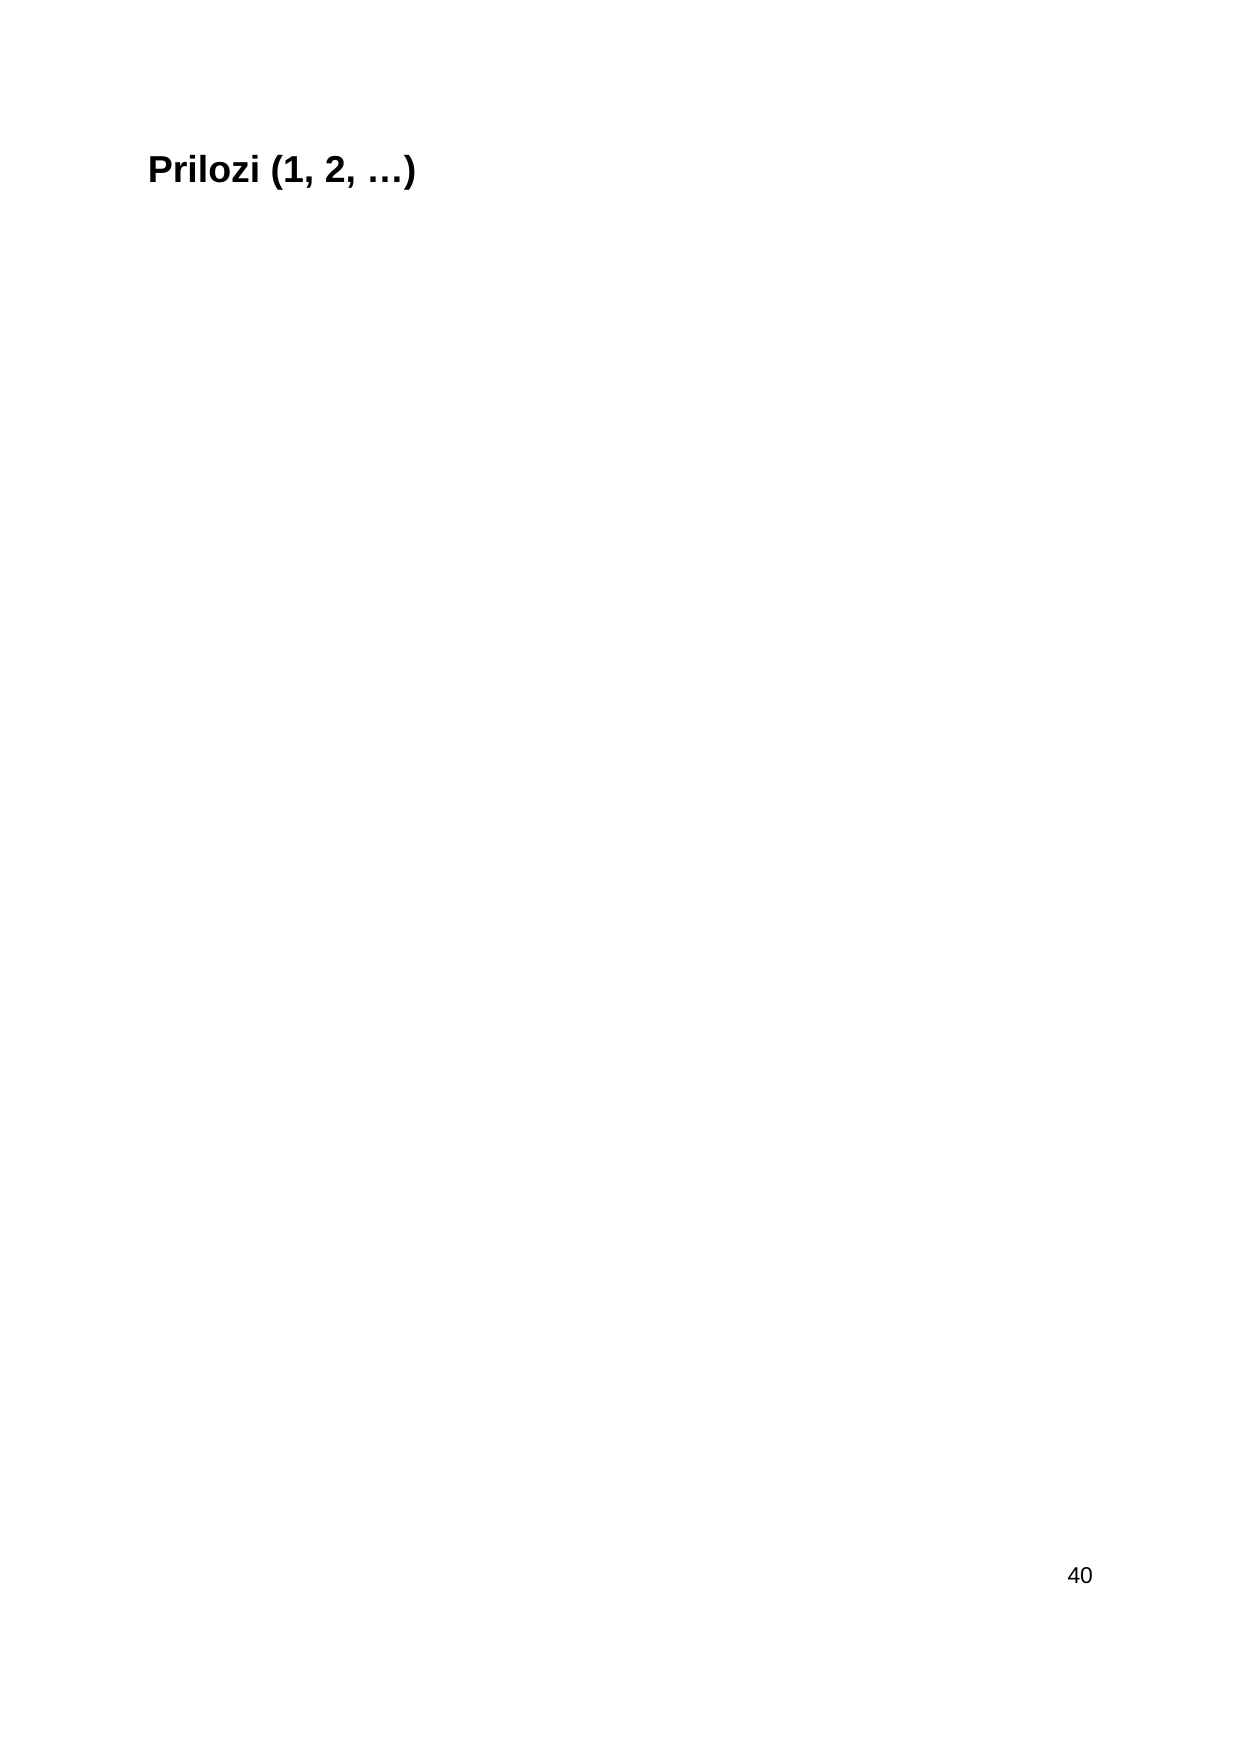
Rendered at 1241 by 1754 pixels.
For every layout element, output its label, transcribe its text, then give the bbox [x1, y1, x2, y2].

list Prilozi (1, 2, …) [148, 148, 1093, 191]
